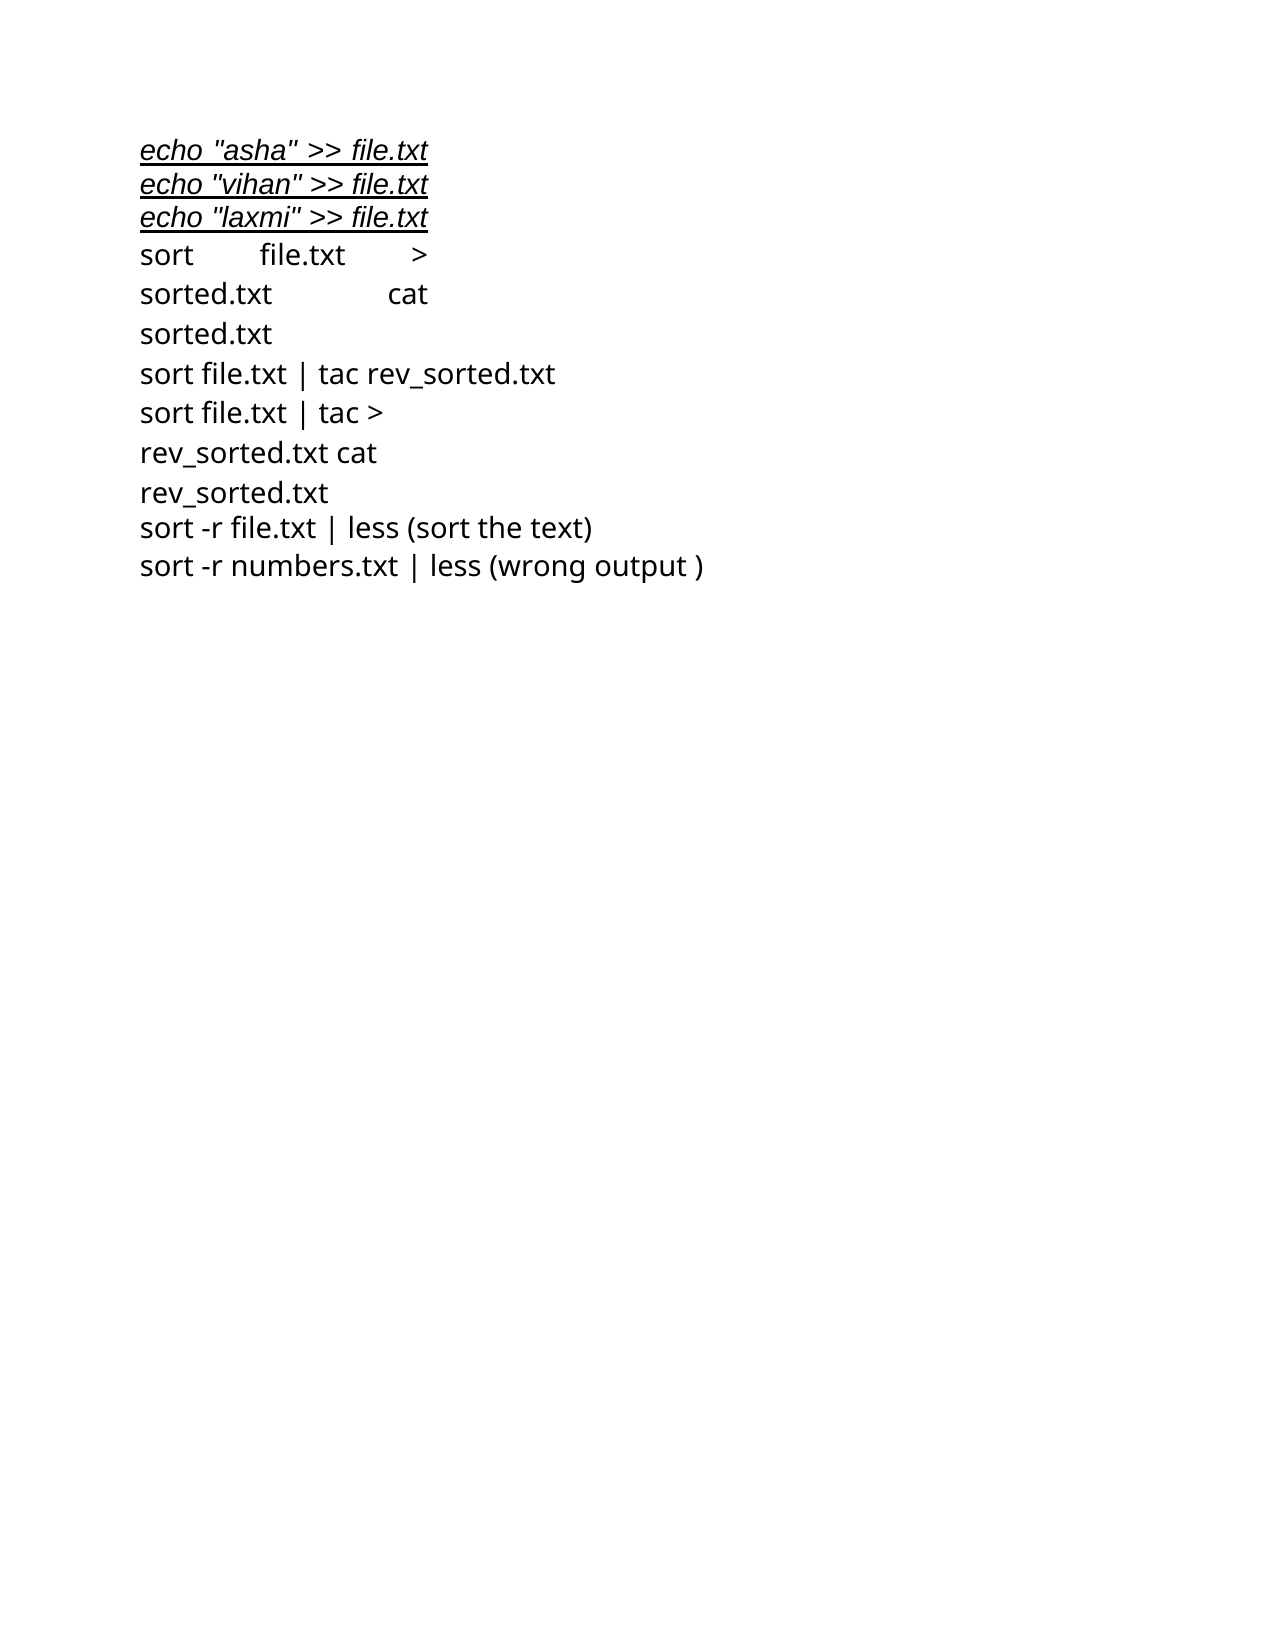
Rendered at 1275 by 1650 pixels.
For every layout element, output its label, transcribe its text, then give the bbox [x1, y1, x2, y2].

text sort -r file.txt | less (sort the text) [139, 512, 1181, 545]
text echo "asha" >> file.txt echo "vihan" >> file.txt echo "laxmi" >> file.txt sort file.txt > sorted.txt cat sorted.txt [139, 231, 428, 353]
text sort -r numbers.txt | less (wrong output ) [139, 545, 1181, 585]
text echo "asha" >> file.txt echo "vihan" >> file.txt echo "laxmi" >> file.txt sort file.txt > sorted.txt cat sorted.txt [139, 164, 428, 196]
text sort file.txt | tac rev_sorted.txt sort file.txt | tac > rev_sorted.txt cat rev_sorted.txt [139, 353, 564, 512]
text echo "asha" >> file.txt echo "vihan" >> file.txt echo "laxmi" >> file.txt sort file.txt > sorted.txt cat sorted.txt [139, 197, 428, 230]
text echo "asha" >> file.txt echo "vihan" >> file.txt echo "laxmi" >> file.txt sort file.txt > sorted.txt cat sorted.txt [139, 133, 428, 163]
